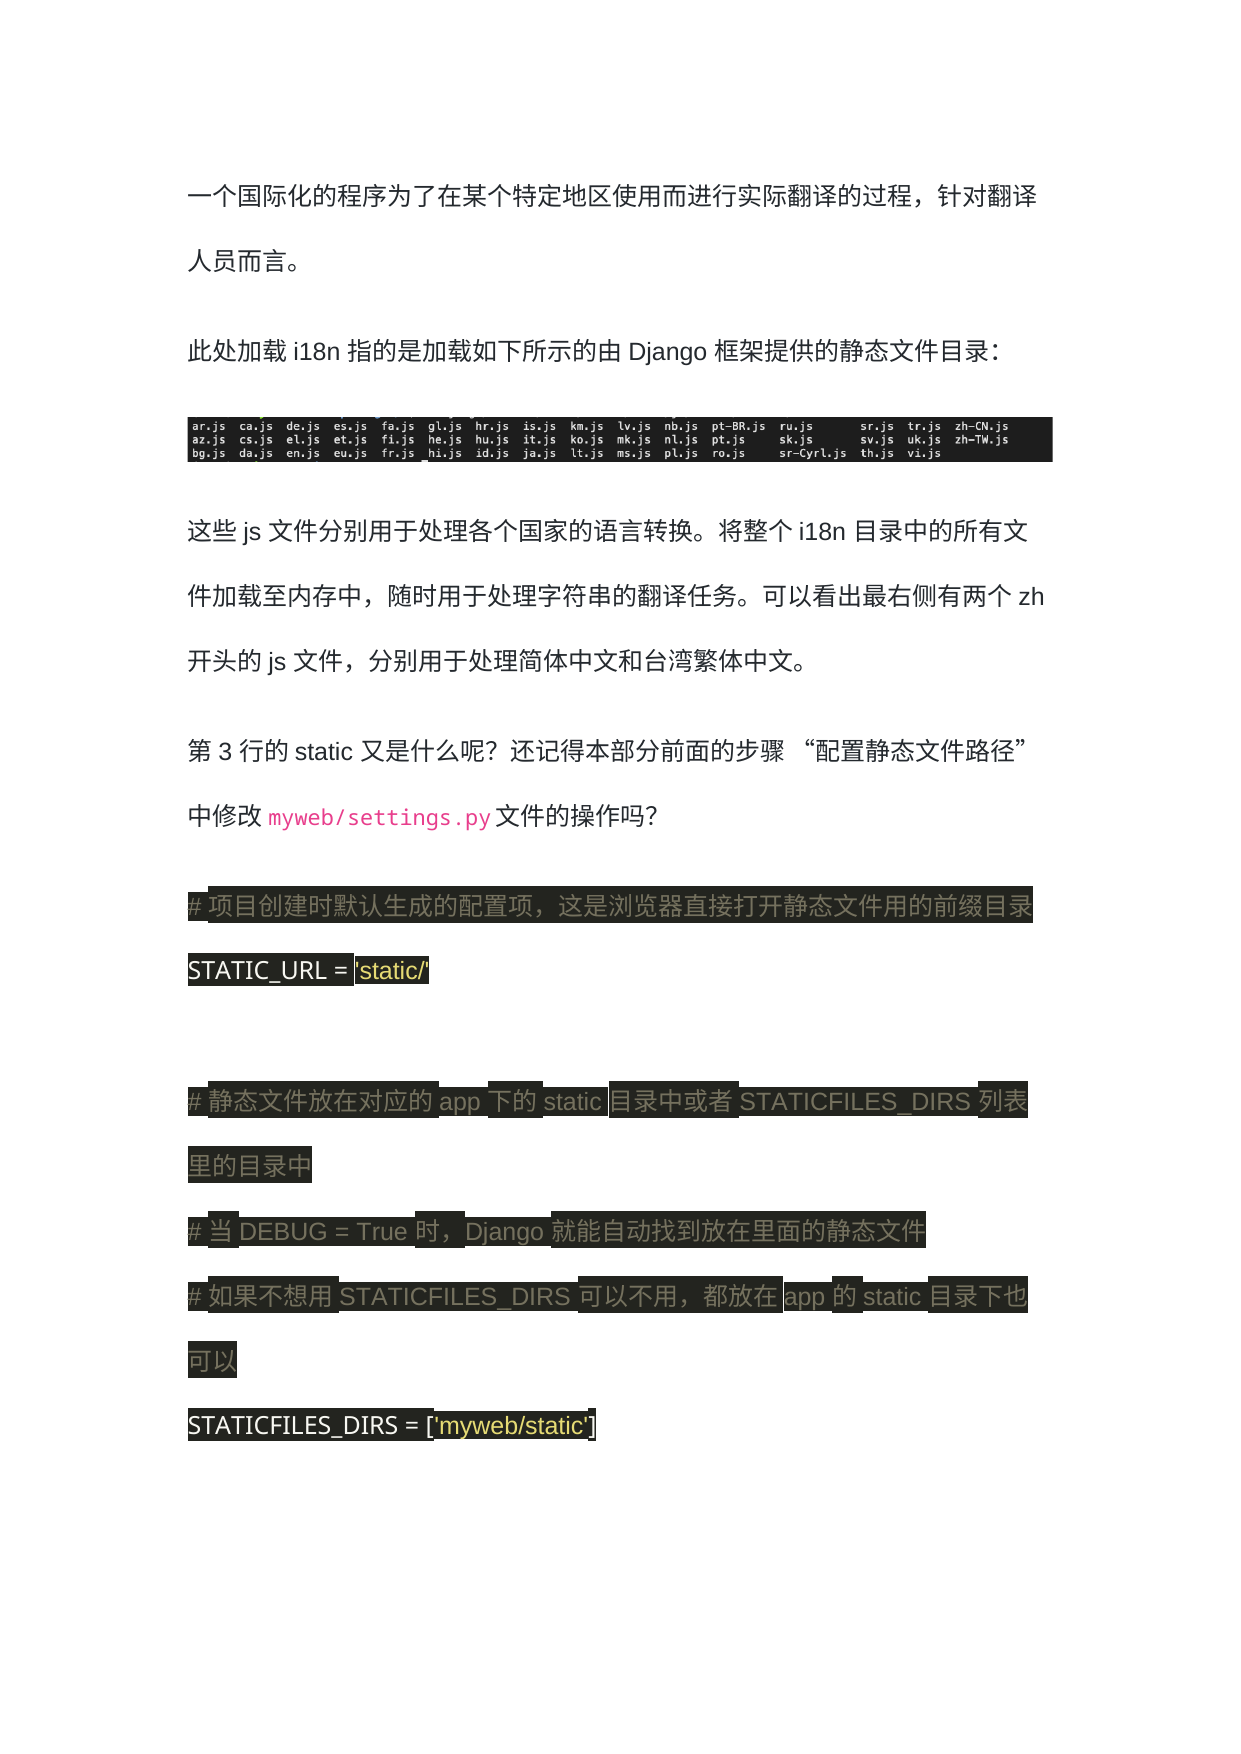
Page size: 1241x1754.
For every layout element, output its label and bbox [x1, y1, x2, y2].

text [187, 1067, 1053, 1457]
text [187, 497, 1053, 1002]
picture [187, 417, 1053, 462]
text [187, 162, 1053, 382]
